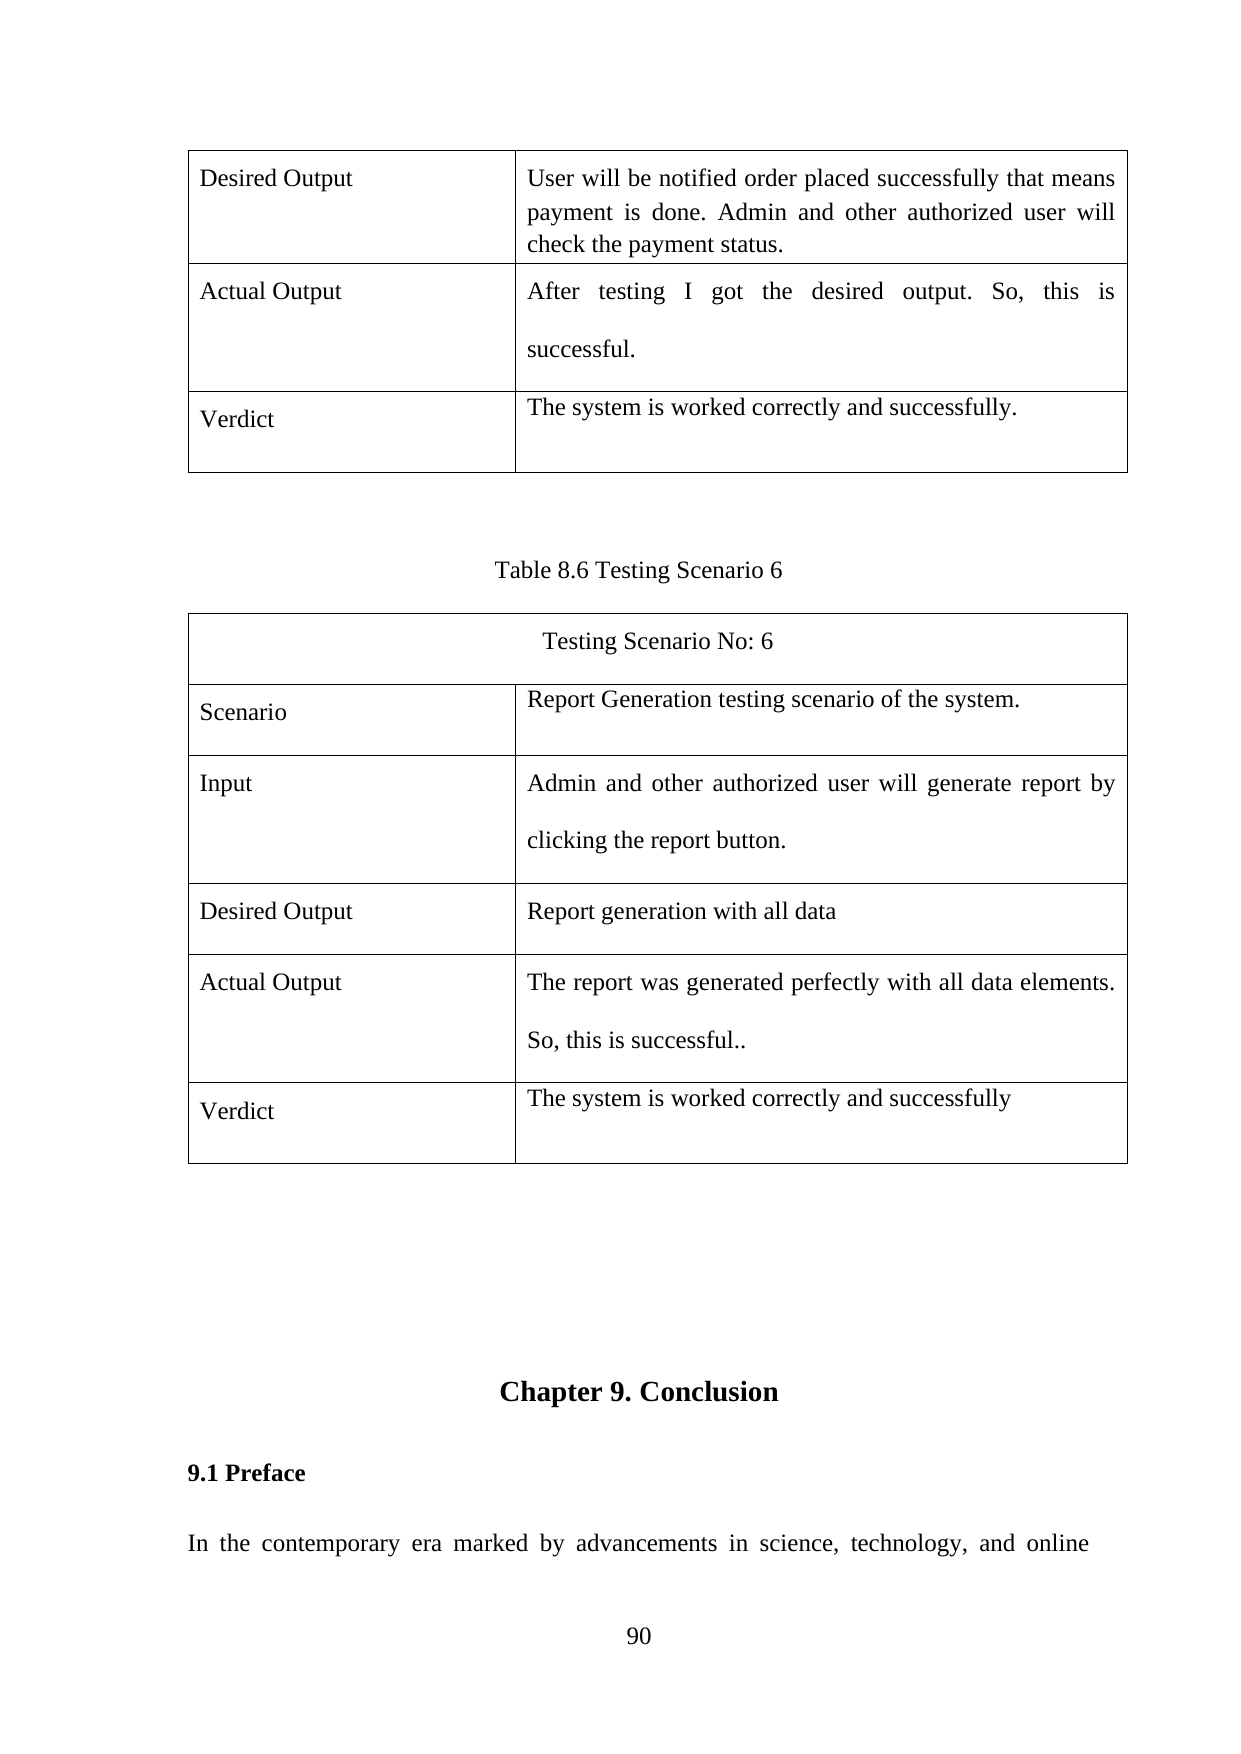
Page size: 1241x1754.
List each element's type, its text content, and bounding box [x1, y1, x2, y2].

table_cell Verdict [189, 1083, 515, 1163]
table_cell The system is worked correctly and successfully [516, 1083, 1127, 1163]
table_cell The system is worked correctly and successfully. [516, 392, 1127, 472]
table_cell Verdict [189, 392, 515, 472]
table_cell Report Generation testing scenario of the system. [516, 685, 1127, 754]
table_cell Actual Output [189, 955, 515, 1082]
table_header Testing Scenario No: 6 [189, 614, 1127, 683]
table_cell Desired Output [189, 151, 515, 263]
table_cell Desired Output [189, 884, 515, 954]
table_cell Actual Output [189, 264, 515, 391]
table_cell Input [189, 756, 515, 883]
subtitle 9.1 Preface [187, 1458, 1090, 1486]
table_cell Report generation with all data [516, 884, 1127, 954]
table_cell Admin and other authorized user will generate report by clicking the report button. [516, 756, 1127, 883]
text Table 8.6 Testing Scenario 6 [187, 555, 1090, 584]
table_cell User will be notified order placed successfully that means payment is done. Admin and other authorized user will check the payment status. [516, 151, 1127, 263]
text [187, 1528, 1090, 1556]
table_cell After testing I got the desired output. So, this is successful. [516, 264, 1127, 391]
subtitle Chapter 9. Conclusion [187, 1374, 1090, 1407]
table_cell Scenario [189, 685, 515, 754]
table_cell The report was generated perfectly with all data elements. So, this is successful.. [516, 955, 1127, 1082]
